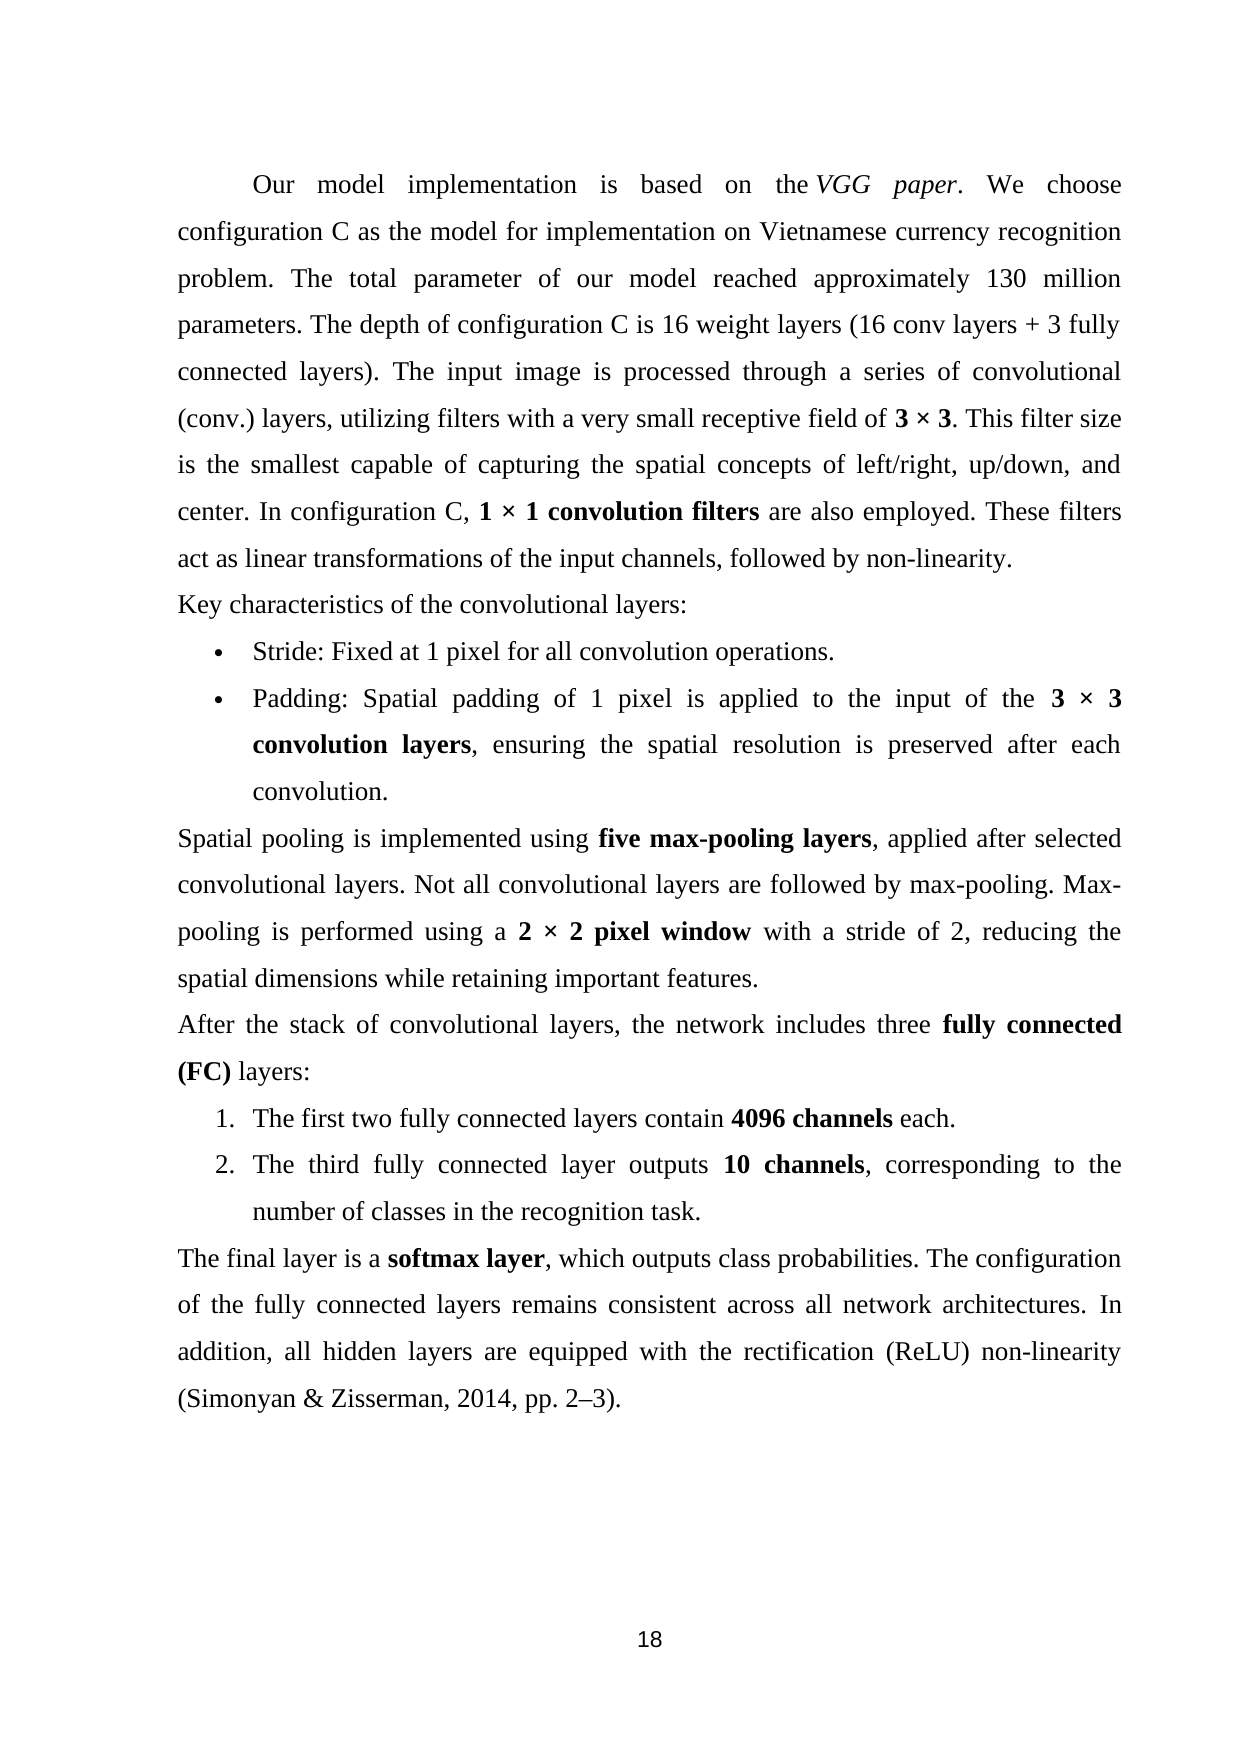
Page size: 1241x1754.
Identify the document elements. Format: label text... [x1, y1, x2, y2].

list Stride: Fixed at 1 pixel for all convolution operations. [215, 635, 1122, 666]
list The third fully connected layer outputs 10 channels, corresponding to the number of classes in the recognition task. [215, 1148, 1122, 1226]
text After the stack of convolutional layers, the network includes three fully connected (FC) layers: [177, 1008, 1122, 1086]
text The final layer is a softmax layer, which outputs class probabilities. The configuration of the fully connected layers remains consistent across all network architectures. In addition, all hidden layers are equipped with the rectification (ReLU) non-linearity (Simonyan & Zisserman, 2014, pp. 2–3). [177, 1242, 1122, 1413]
list Padding: Spatial padding of 1 pixel is applied to the input of the 3 × 3 convolution layers, ensuring the spatial resolution is preserved after each convolution. [215, 682, 1122, 806]
text Key characteristics of the convolutional layers: [177, 588, 1122, 619]
list The first two fully connected layers contain 4096 channels each. [215, 1102, 1122, 1133]
text Our model implementation is based on the VGG paper. We choose configuration C as the model for implementation on Vietnamese currency recognition problem. The total parameter of our model reached approximately 130 million parameters. The depth of configuration C is 16 weight layers (16 conv layers + 3 fully connected layers). The input image is processed through a series of convolutional (conv.) layers, utilizing filters with a very small receptive field of 3 × 3. This filter size is the smallest capable of capturing the spatial concepts of left/right, up/down, and center. In configuration C, 1 × 1 convolution filters are also employed. These filters act as linear transformations of the input channels, followed by non-linearity. [177, 168, 1122, 573]
text Spatial pooling is implemented using five max-pooling layers, applied after selected convolutional layers. Not all convolutional layers are followed by max-pooling. Max-pooling is performed using a 2 × 2 pixel window with a stride of 2, reducing the spatial dimensions while retaining important features. [177, 822, 1122, 993]
